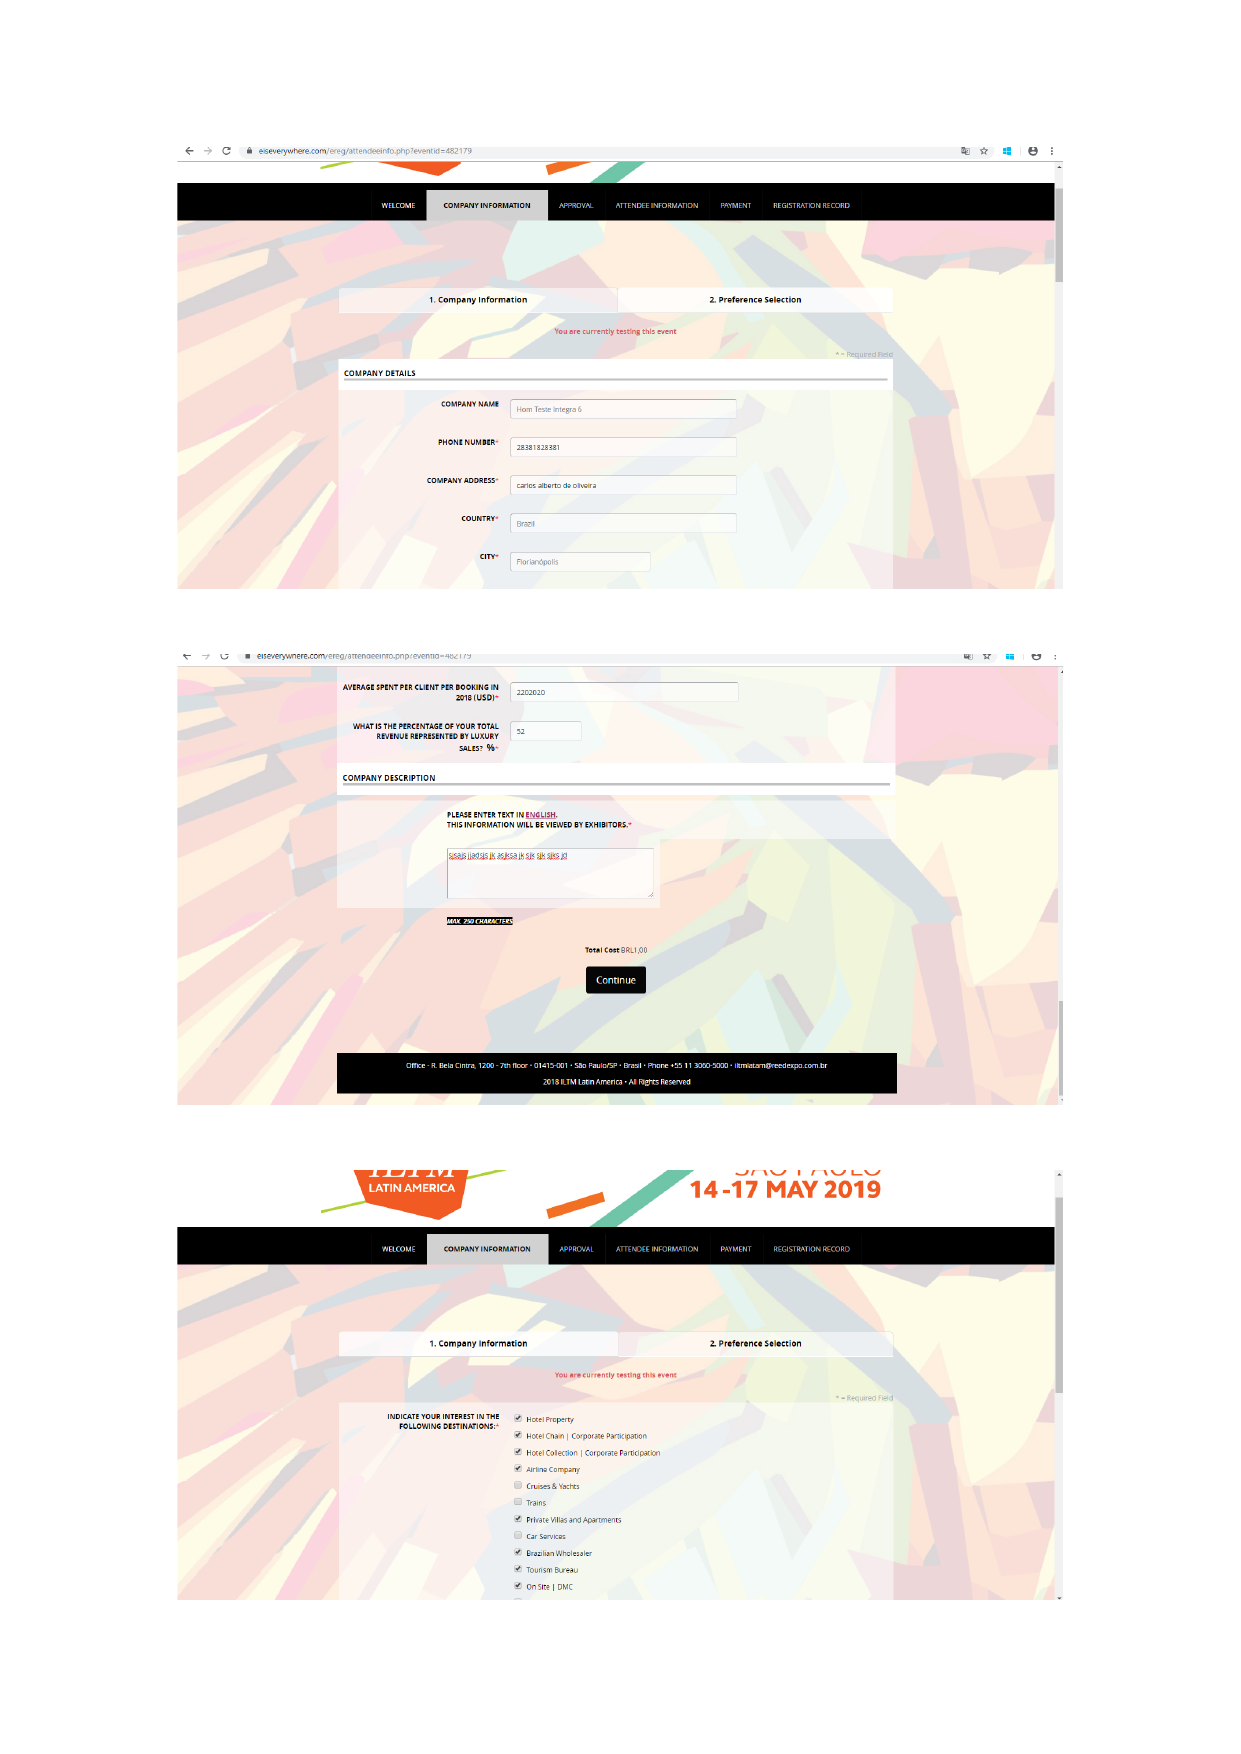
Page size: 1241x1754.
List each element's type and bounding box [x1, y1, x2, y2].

picture [177, 654, 1063, 1105]
picture [177, 147, 1063, 589]
picture [177, 1170, 1063, 1600]
